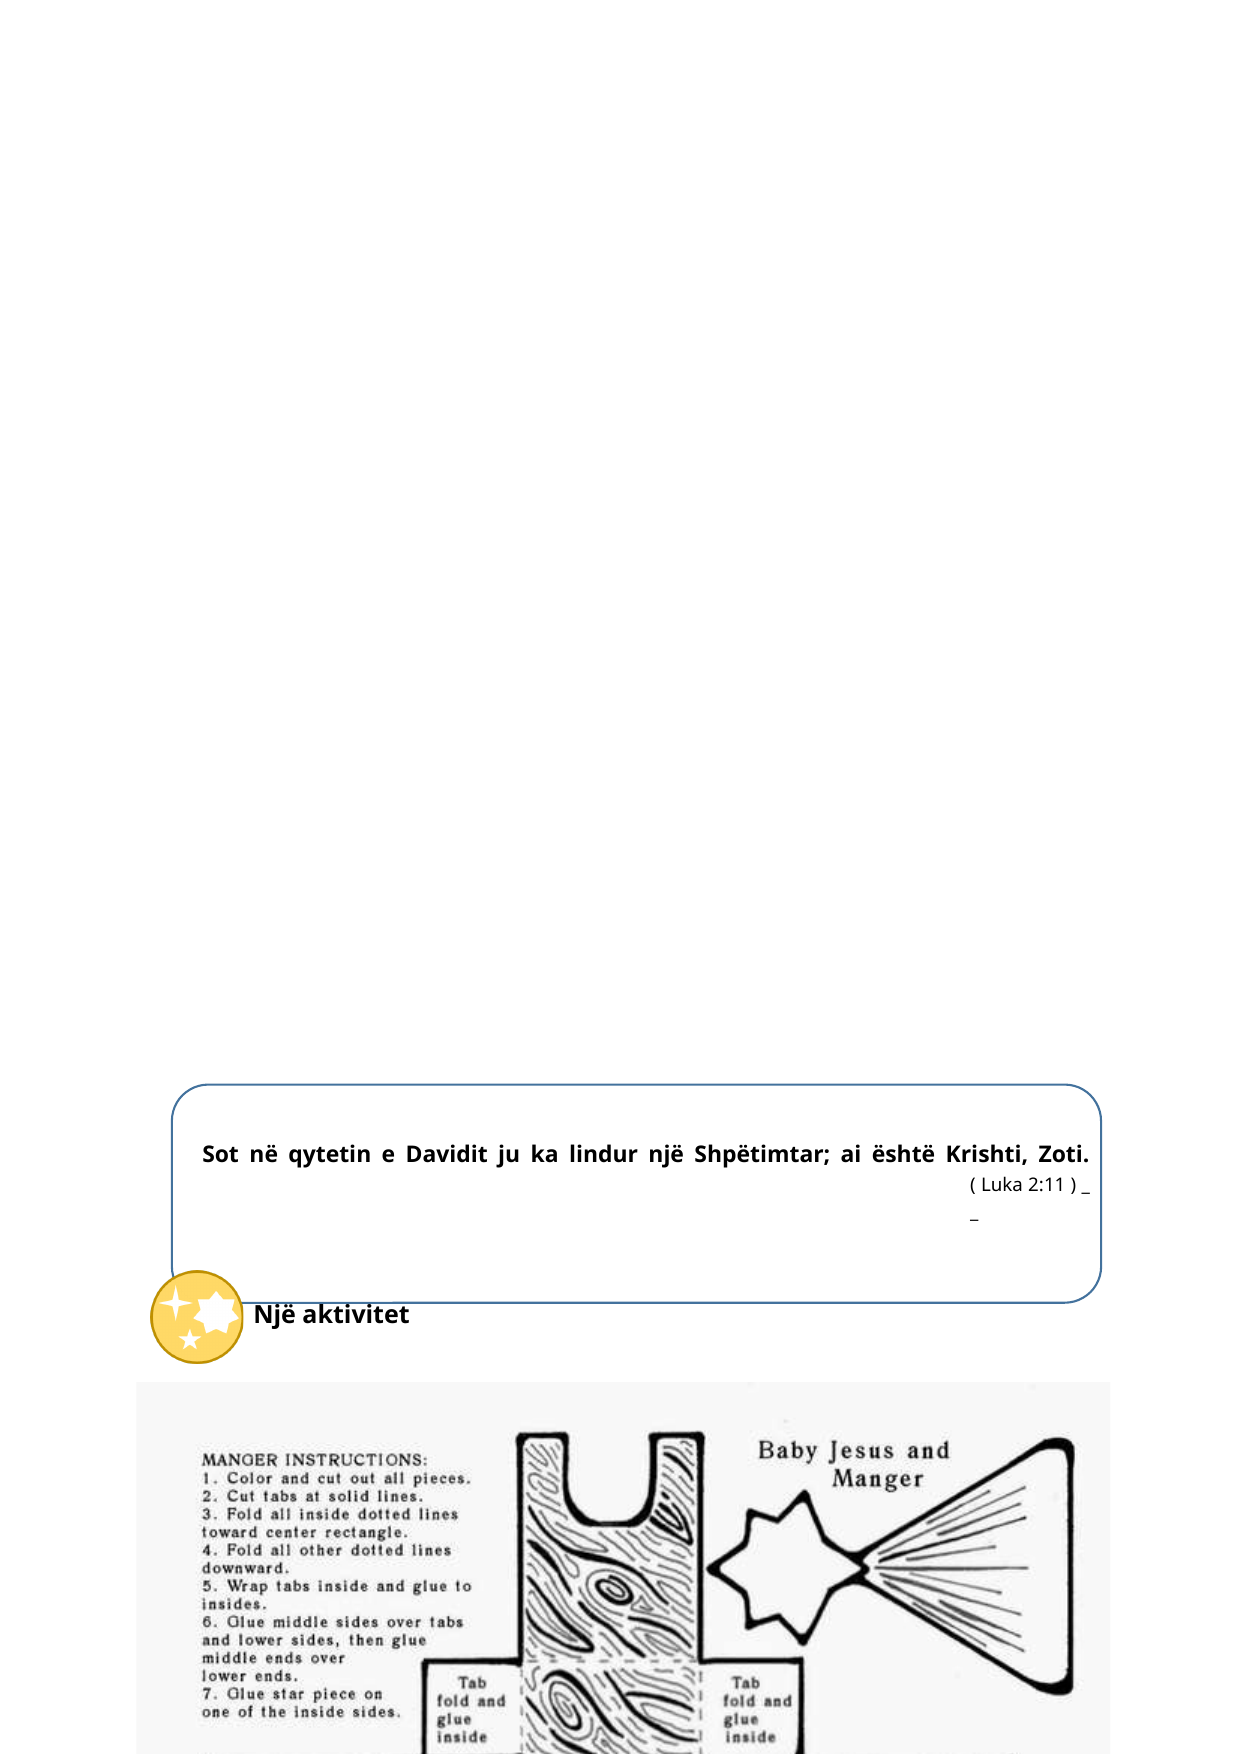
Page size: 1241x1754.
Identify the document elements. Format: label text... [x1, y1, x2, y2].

text Një aktivitet [244, 1296, 1090, 1330]
picture [150, 1270, 244, 1364]
picture [136, 1382, 1111, 1754]
text Sot në qytetin e Davidit ju ka lindur një Shpëtimtar; ai është Krishti, Zoti. ( Luka 2:11 ) _ _ [202, 1138, 1090, 1224]
